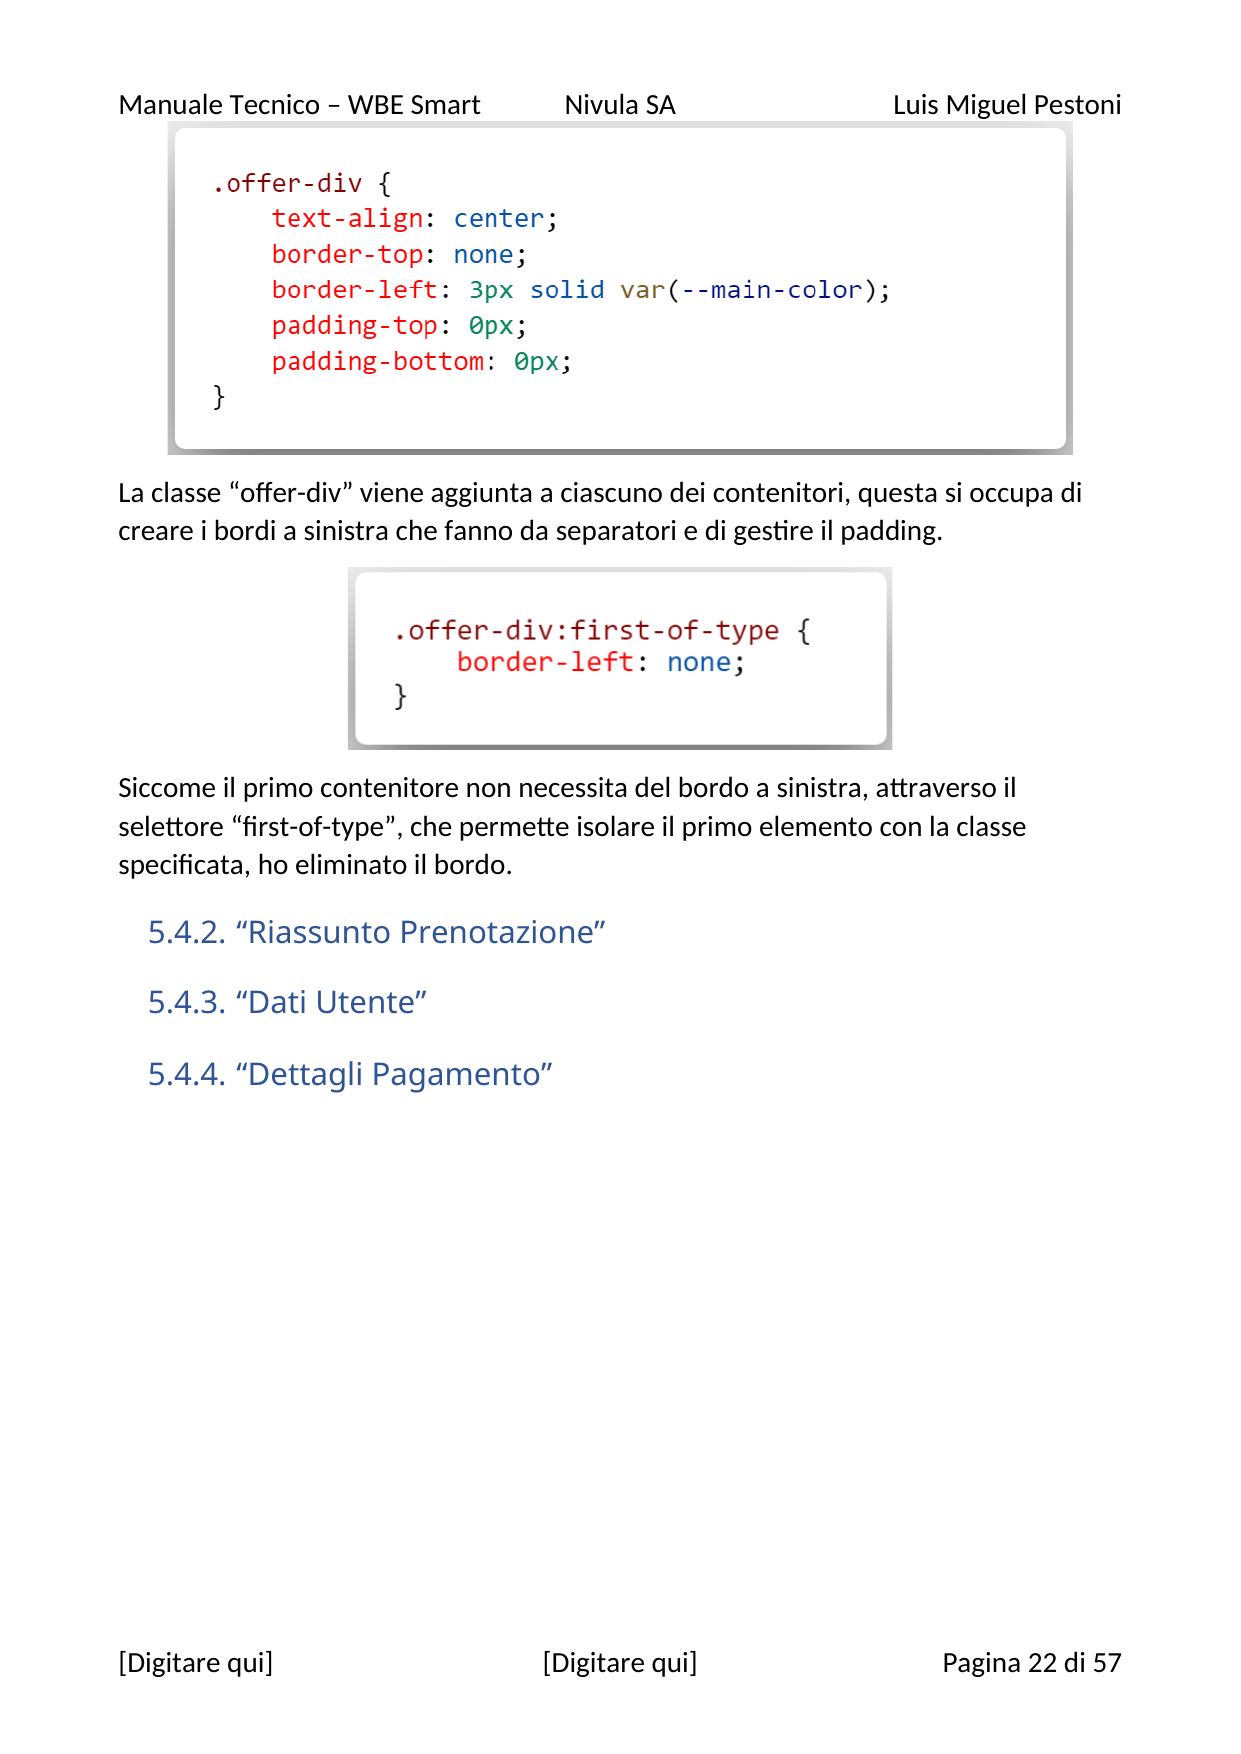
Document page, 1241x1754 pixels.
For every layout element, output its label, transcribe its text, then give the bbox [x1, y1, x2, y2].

text Siccome il primo contenitore non necessita del bordo a sinistra, attraverso il selettore “first-of-type”, che permette isolare il primo elemento con la classe specificata, ho eliminato il bordo. [118, 769, 1122, 882]
text La classe “offer-div” viene aggiunta a ciascuno dei contenitori, questa si occupa di creare i bordi a sinistra che fanno da separatori e di gestire il padding. [118, 474, 1122, 548]
subtitle “Dati Utente” [148, 981, 1122, 1023]
subtitle “Riassunto Prenotazione” [148, 909, 1122, 952]
picture [167, 121, 1073, 455]
picture [347, 567, 893, 750]
subtitle “Dettagli Pagamento” [148, 1051, 1122, 1094]
